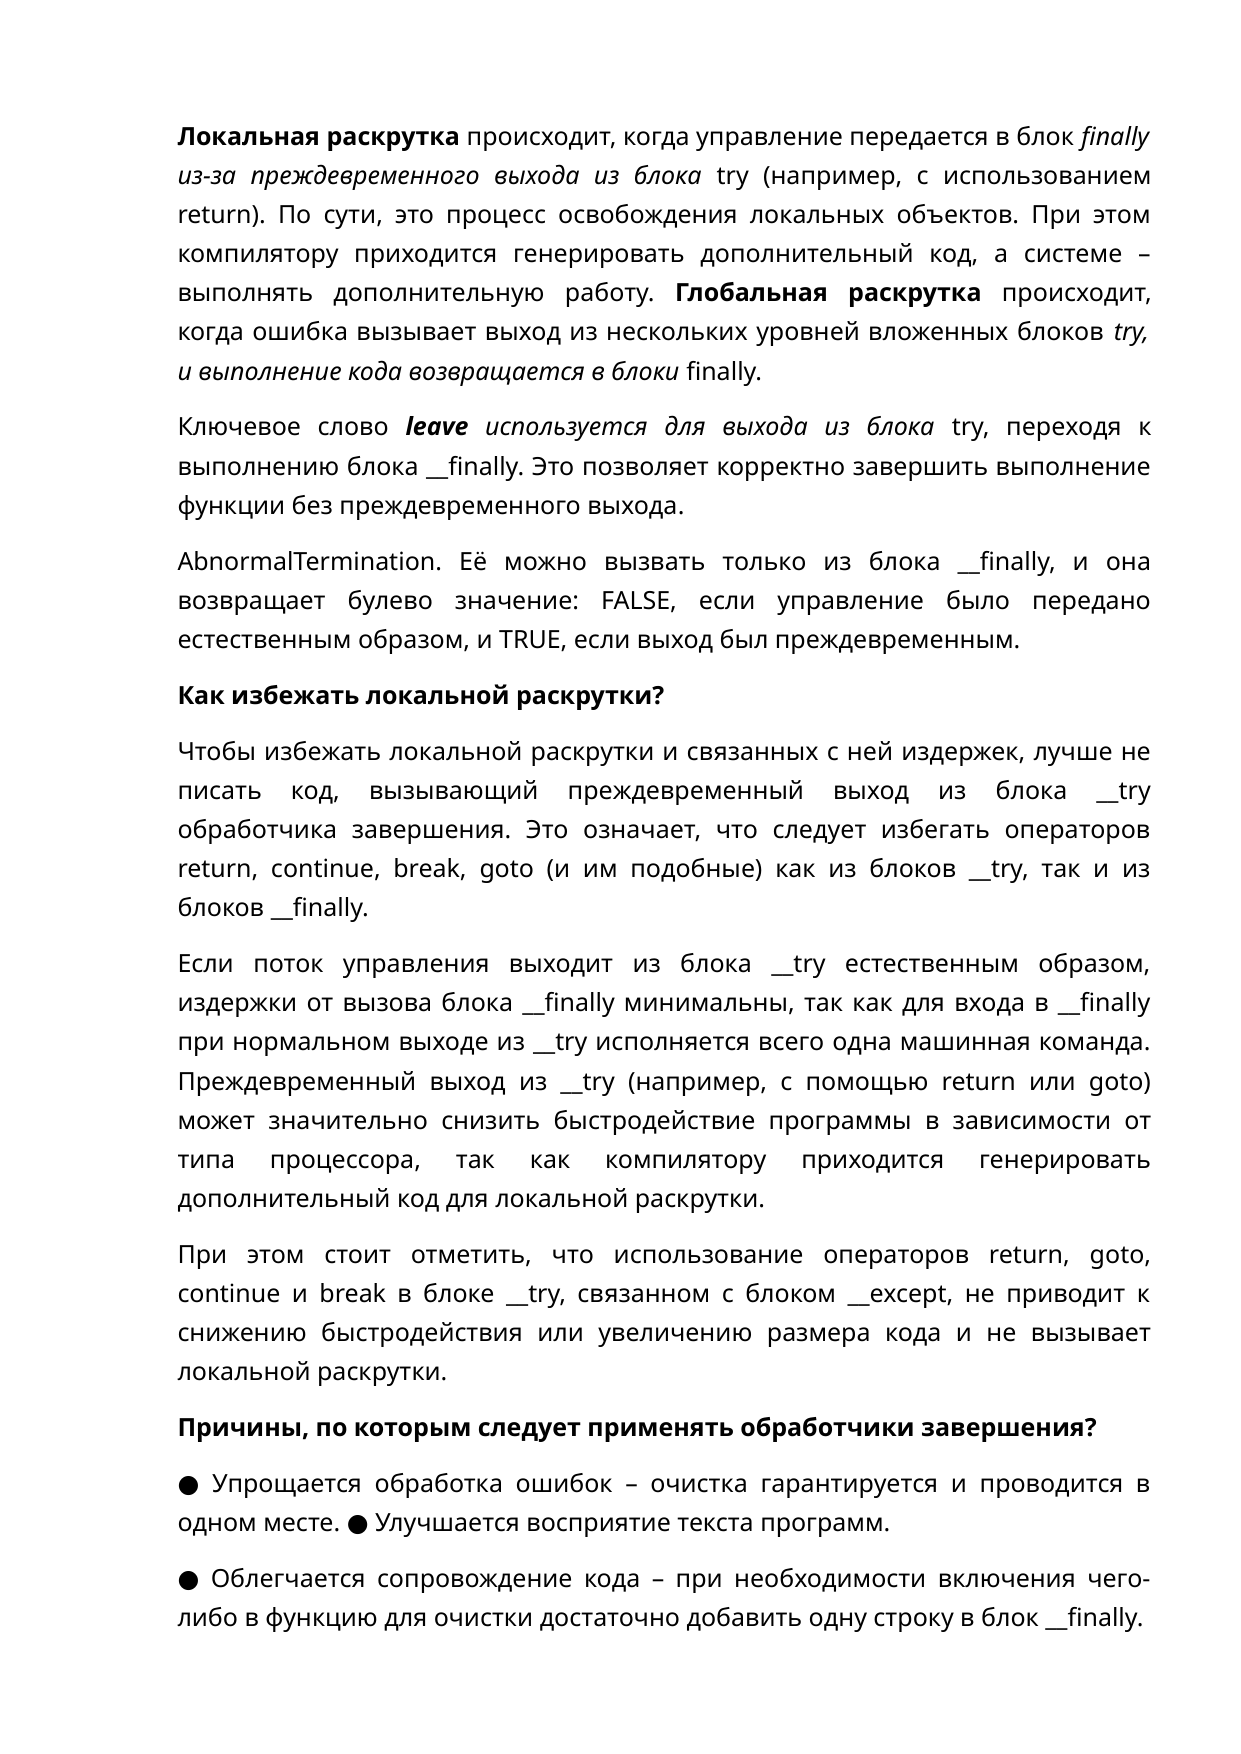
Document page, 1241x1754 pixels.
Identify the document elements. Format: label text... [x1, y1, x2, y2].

text Ключевое слово leave используется для выхода из блока try, переходя к выполнению блока __finally. Это позволяет корректно завершить выполнение функции без преждевременного выхода. [177, 409, 1152, 521]
text Если поток управления выходит из блока __try естественным образом, издержки от вызова блока __finally минимальны, так как для входа в __finally при нормальном выходе из __try исполняется всего одна машинная команда. Преждевременный выход из __try (например, с помощью return или goto) может значительно снизить быстродействие программы в зависимости от типа процессора, так как компилятору приходится генерировать дополнительный код для локальной раскрутки. [177, 946, 1152, 1215]
text Причины, по которым следует применять обработчики завершения? [177, 1410, 1152, 1444]
text Как избежать локальной раскрутки? [177, 677, 1152, 711]
text Чтобы избежать локальной раскрутки и связанных с ней издержек, лучше не писать код, вызывающий преждевременный выход из блока __try обработчика завершения. Это означает, что следует избегать операторов return, continue, break, goto (и им подобные) как из блоков __try, так и из блоков __finally. [177, 733, 1152, 924]
text AbnormalTermination. Её можно вызвать только из блока __finally, и она возвращает булево значение: FALSE, если управление было передано естественным образом, и TRUE, если выход был преждевременным. [177, 543, 1152, 656]
text ● Упрощается обработка ошибок – очистка гарантируется и проводится в одном месте. ● Улучшается восприятие текста программ. [177, 1466, 1152, 1539]
text Локальная раскрутка происходит, когда управление передается в блок finally из-за преждевременного выхода из блока try (например, с использованием return). По сути, это процесс освобождения локальных объектов. При этом компилятору приходится генерировать дополнительный код, а системе – выполнять дополнительную работу. Глобальная раскрутка происходит, когда ошибка вызывает выход из нескольких уровней вложенных блоков try, и выполнение кода возвращается в блоки finally. [177, 118, 1152, 387]
text При этом стоит отметить, что использование операторов return, goto, continue и break в блоке __try, связанном с блоком __except, не приводит к снижению быстродействия или увеличению размера кода и не вызывает локальной раскрутки. [177, 1236, 1152, 1388]
text ● Облегчается сопровождение кода – при необходимости включения чего-либо в функцию для очистки достаточно добавить одну строку в блок __finally. [177, 1561, 1152, 1634]
